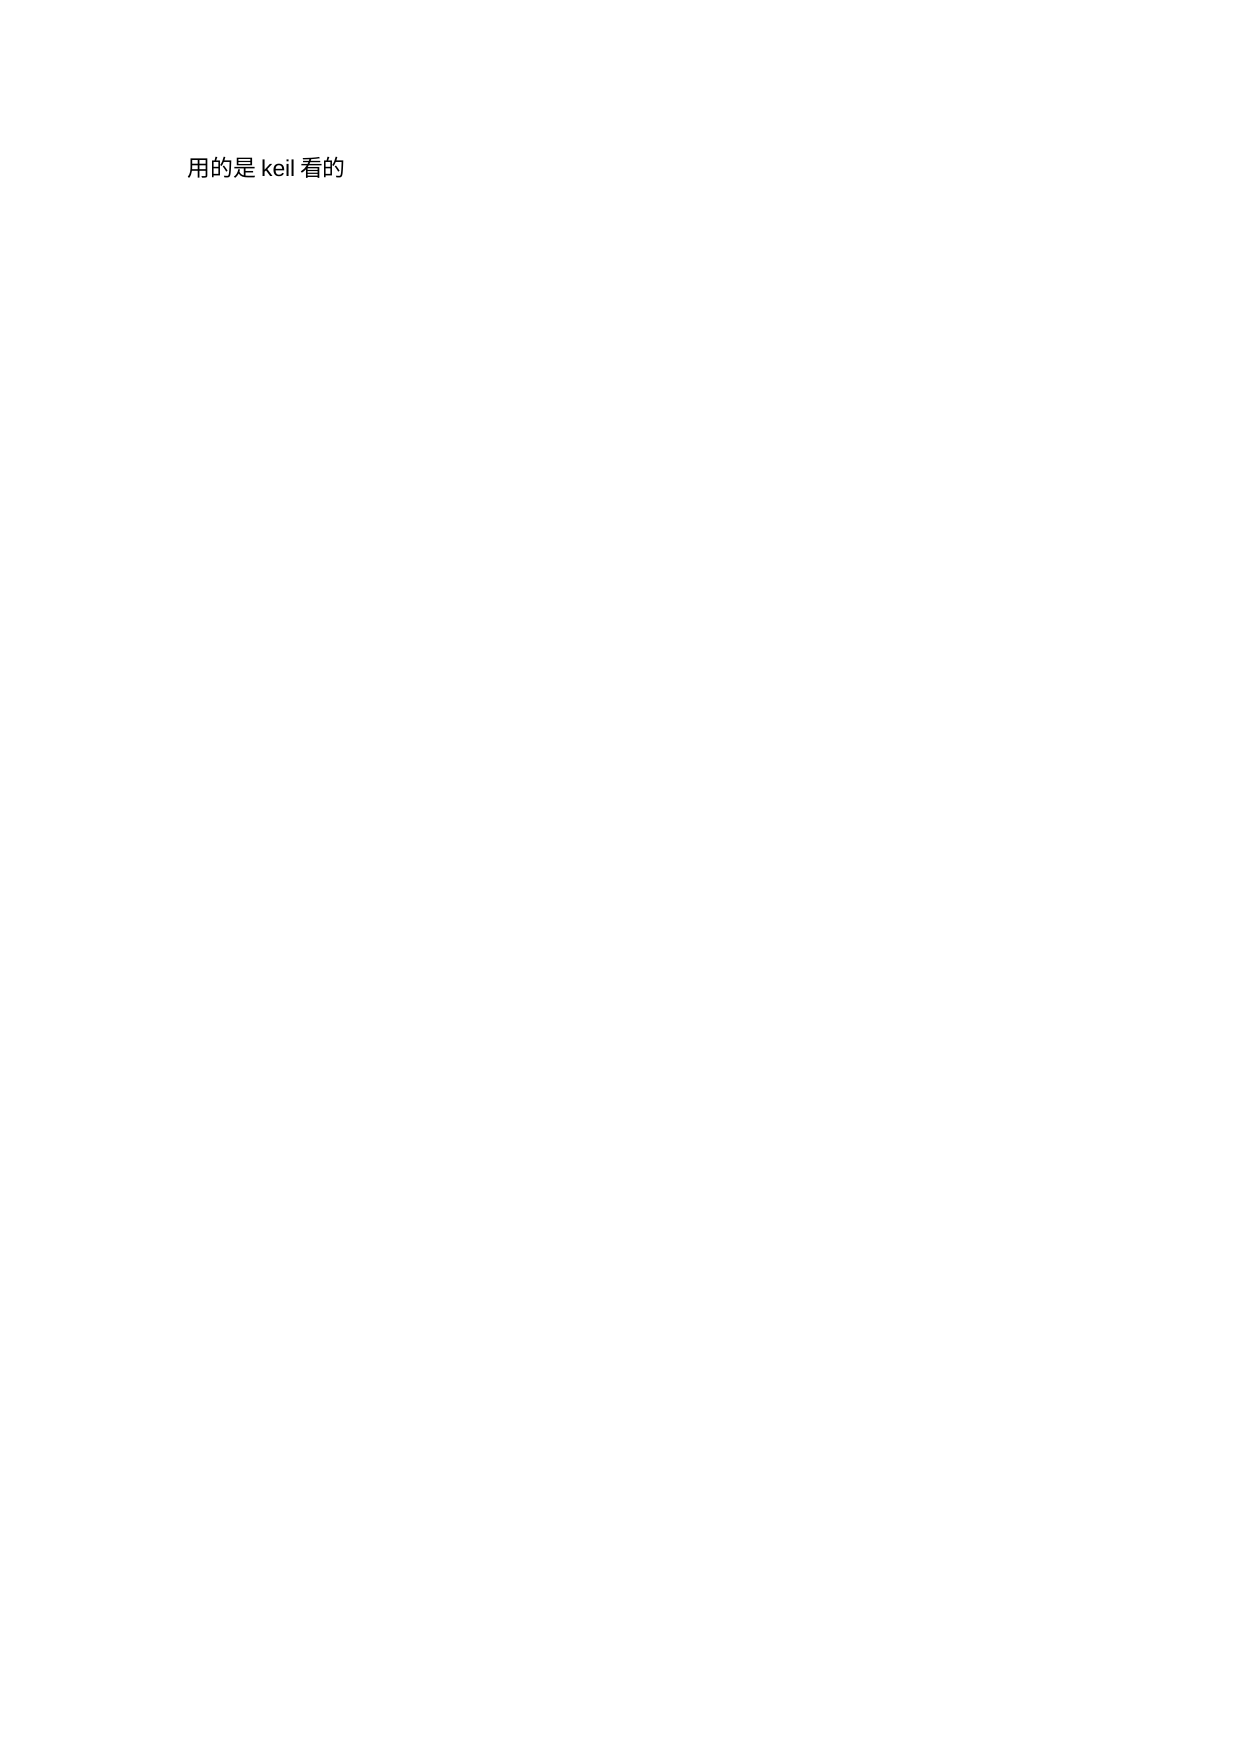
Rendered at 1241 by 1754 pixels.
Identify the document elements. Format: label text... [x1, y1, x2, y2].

text 用的是keil看的 [187, 150, 1053, 183]
